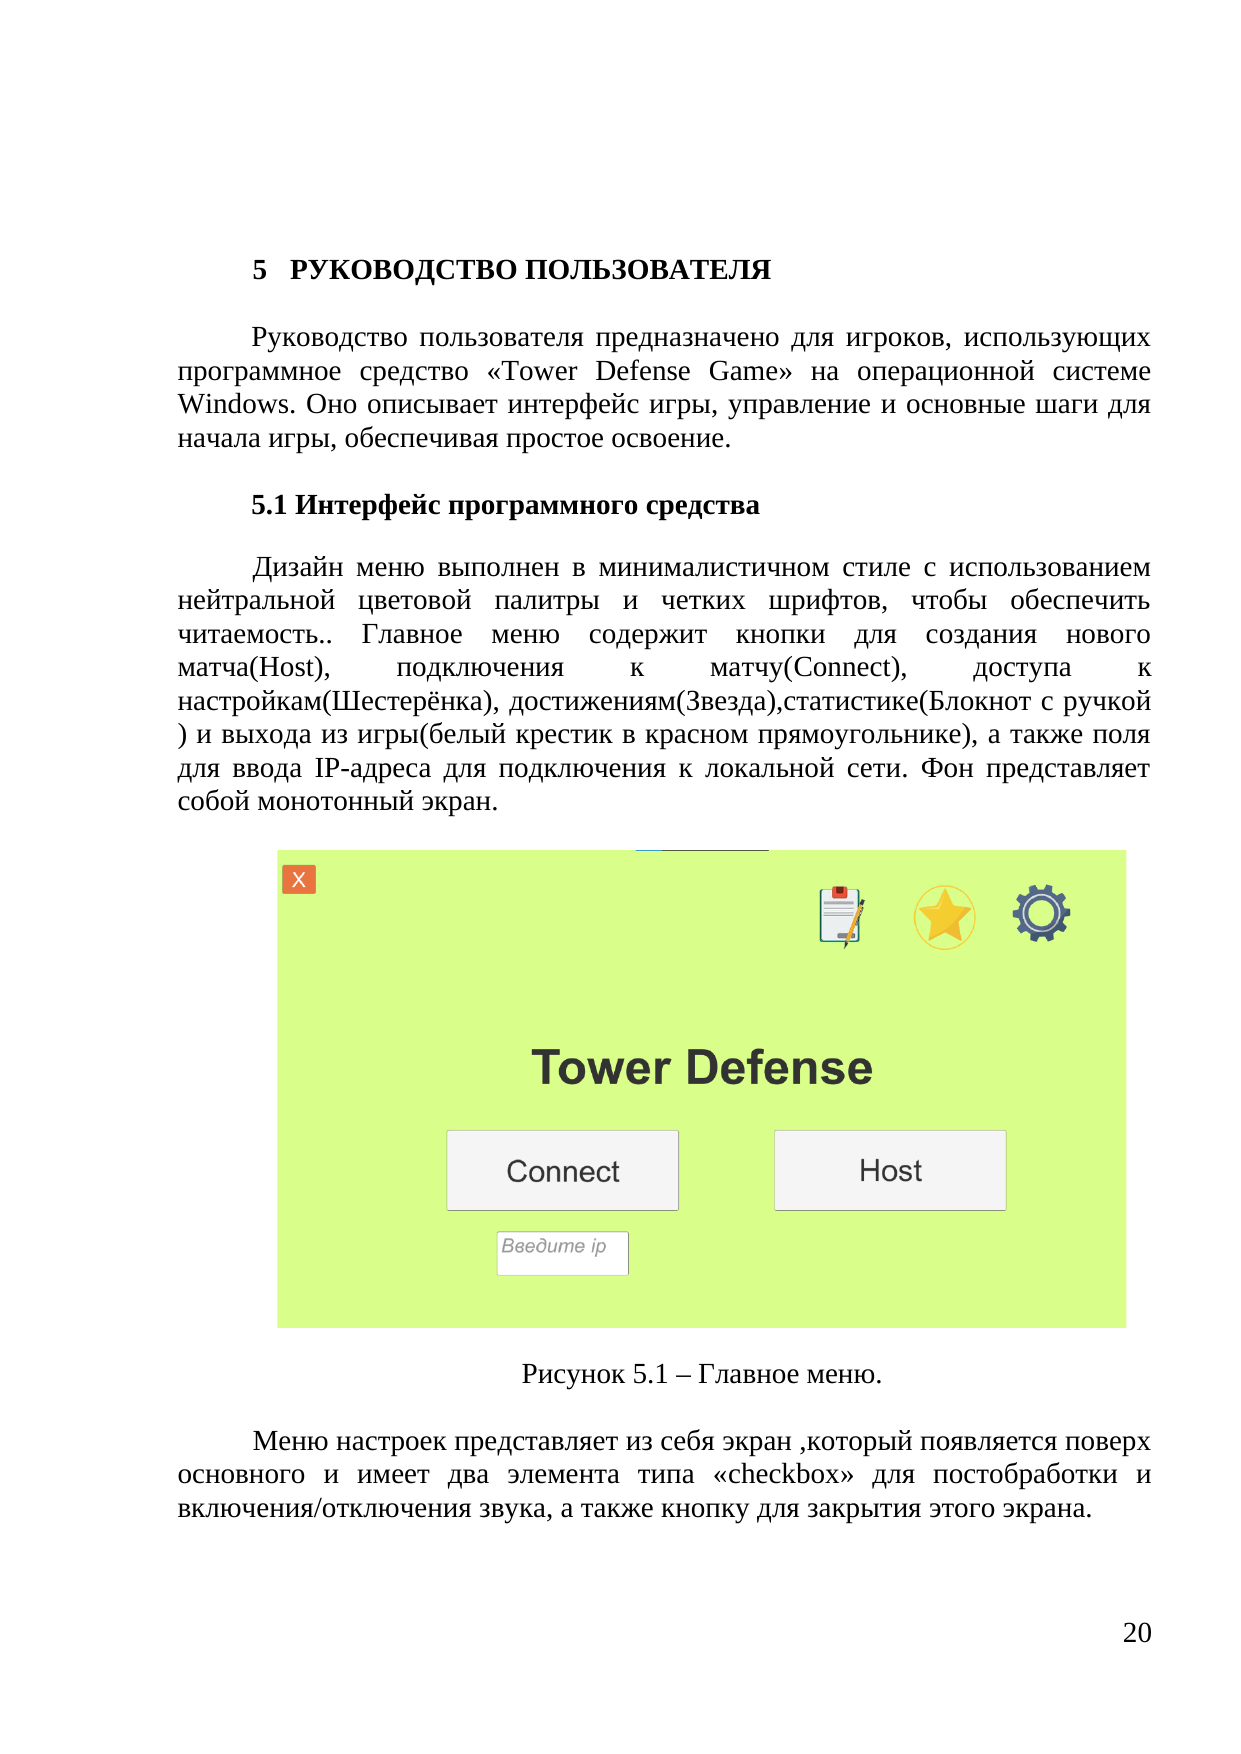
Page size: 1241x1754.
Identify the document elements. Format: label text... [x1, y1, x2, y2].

text Руководство пользователя предназначено для игроков, использующих программное средство «Tower Defense Game» на операционной системе Windows. Оно описывает интерфейс игры, управление и основные шаги для начала игры, обеспечивая простое освоение. [177, 319, 1152, 453]
subtitle 5.1 Интерфейс программного средства [177, 487, 1152, 521]
text Меню настроек представляет из себя экран ,который появляется поверх основного и имеет два элемента типа «checkbox» для постобработки и включения/отключения звука, а также кнопку для закрытия этого экрана. [177, 1423, 1152, 1524]
subtitle РУКОВОДСТВО ПОЛЬЗОВАТЕЛЯ [252, 252, 1152, 286]
text Дизайн меню выполнен в минималистичном стиле с использованием нейтральной цветовой палитры и четких шрифтов, чтобы обеспечить читаемость.. Главное меню содержит кнопки для создания нового матча(Host), подключения к матчу(Connect), доступа к настройкам(Шестерёнка), достижениям(Звезда),статистике(Блокнот с ручкой ) и выхода из игры(белый крестик в красном прямоугольнике), а также поля для ввода IP-адреса для подключения к локальной сети. Фон представляет собой монотонный экран. [177, 549, 1152, 817]
text Рисунок 5.1 – Главное меню. [177, 1356, 1152, 1389]
picture [277, 850, 1127, 1328]
